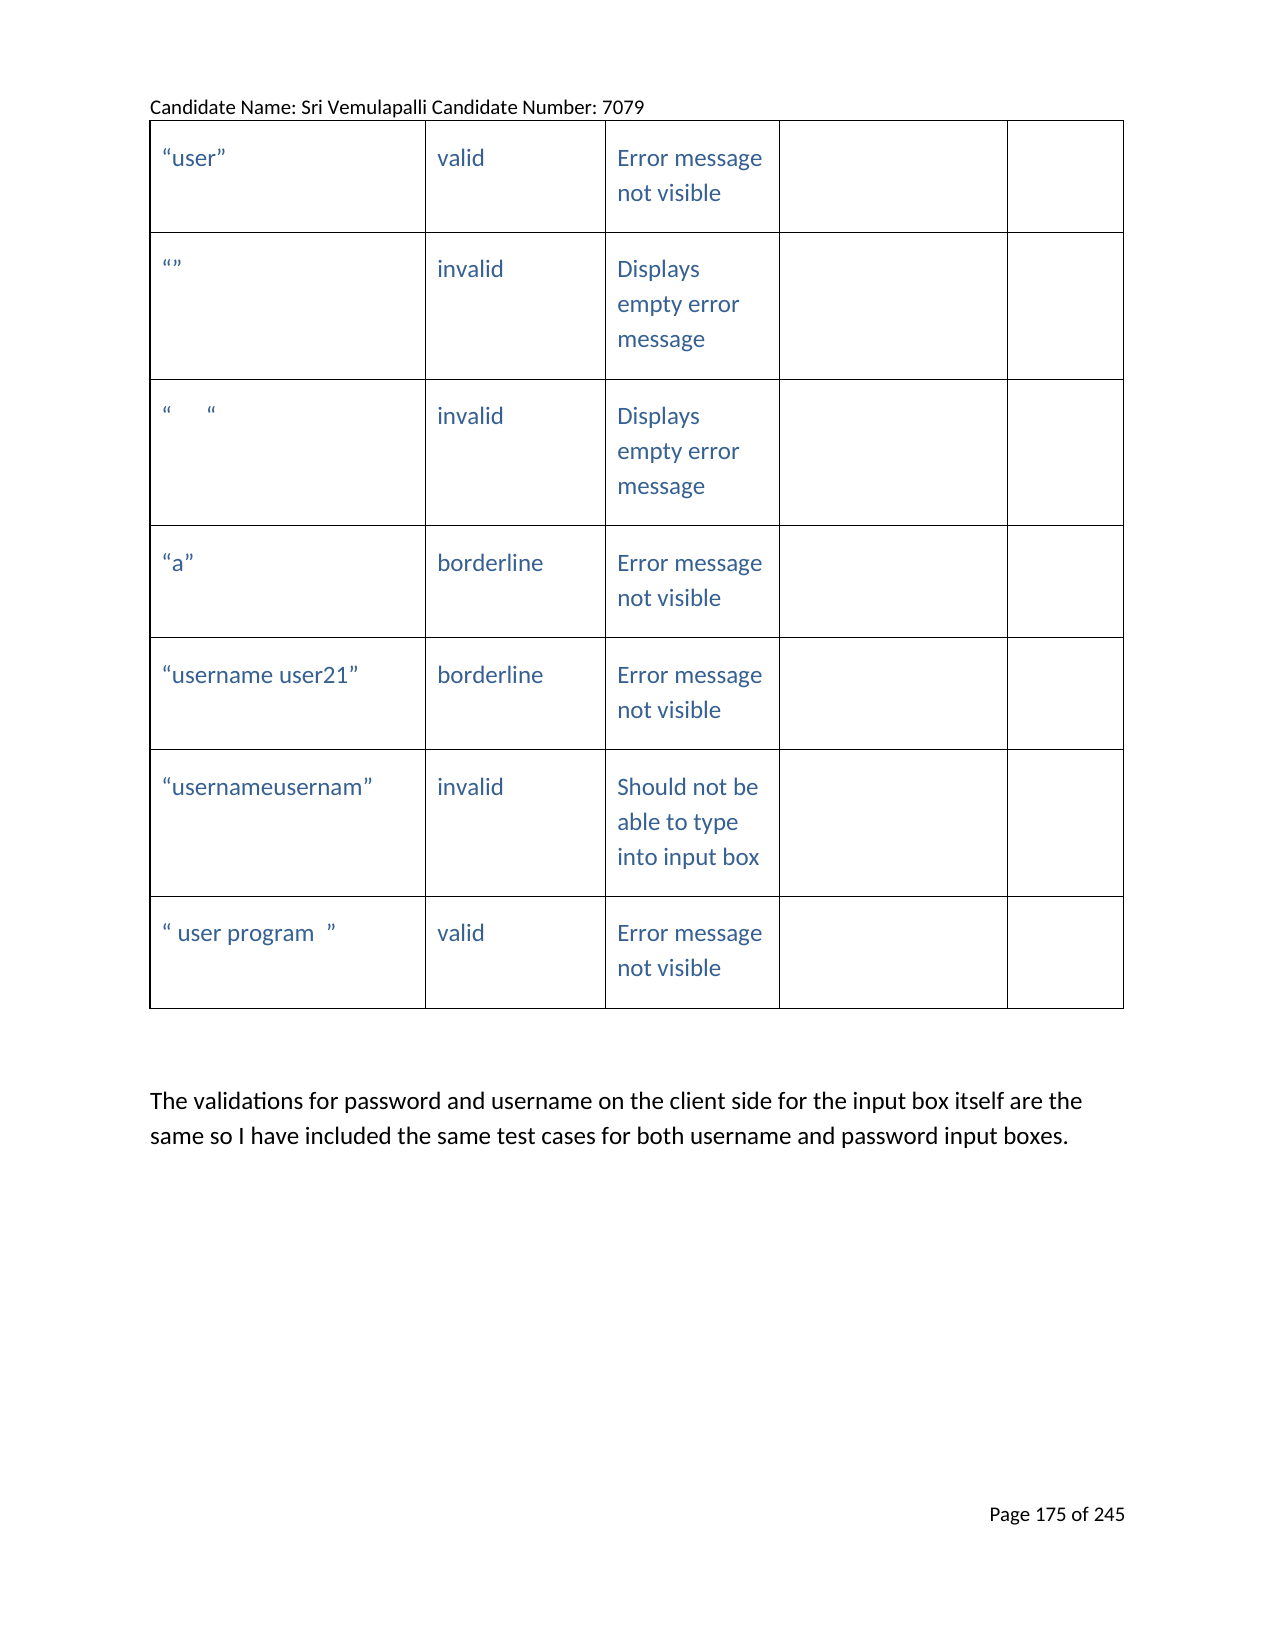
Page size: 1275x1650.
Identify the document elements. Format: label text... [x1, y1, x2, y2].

table_cell invalid [426, 380, 605, 525]
table_cell [1008, 750, 1123, 896]
table_cell Error message not visible [606, 121, 779, 232]
text The validations for password and username on the client side for the input box itself are the same so I have included the same test cases for both username and password input boxes. [150, 1085, 1125, 1151]
table_cell “usernameusernam” [151, 750, 425, 896]
table_cell [1008, 638, 1123, 749]
table_cell [1008, 121, 1123, 232]
table_cell “user” [151, 121, 425, 232]
table_cell [1008, 526, 1123, 637]
table_cell Displays empty error message [606, 233, 779, 378]
table_cell “username user21” [151, 638, 425, 749]
table_cell [1008, 233, 1123, 378]
table_cell Error message not visible [606, 897, 779, 1007]
table_cell invalid [426, 233, 605, 378]
table_cell [1008, 897, 1123, 1007]
table_cell “” [151, 233, 425, 378]
table_cell [780, 380, 1007, 525]
table_cell “ user program ” [151, 897, 425, 1007]
table_cell [780, 526, 1007, 637]
table_cell Displays empty error message [606, 380, 779, 525]
table_cell “a” [151, 526, 425, 637]
table_cell Error message not visible [606, 526, 779, 637]
table_cell [780, 897, 1007, 1007]
table_cell borderline [426, 526, 605, 637]
table_cell Error message not visible [606, 638, 779, 749]
table_cell [780, 750, 1007, 896]
table_cell Should not be able to type into input box [606, 750, 779, 896]
table_cell borderline [426, 638, 605, 749]
table_cell [780, 233, 1007, 378]
table_cell [780, 121, 1007, 232]
table_cell valid [426, 897, 605, 1007]
table_cell [780, 638, 1007, 749]
table_cell [1008, 380, 1123, 525]
table_cell invalid [426, 750, 605, 896]
table_cell valid [426, 121, 605, 232]
table_cell “ “ [151, 380, 425, 525]
